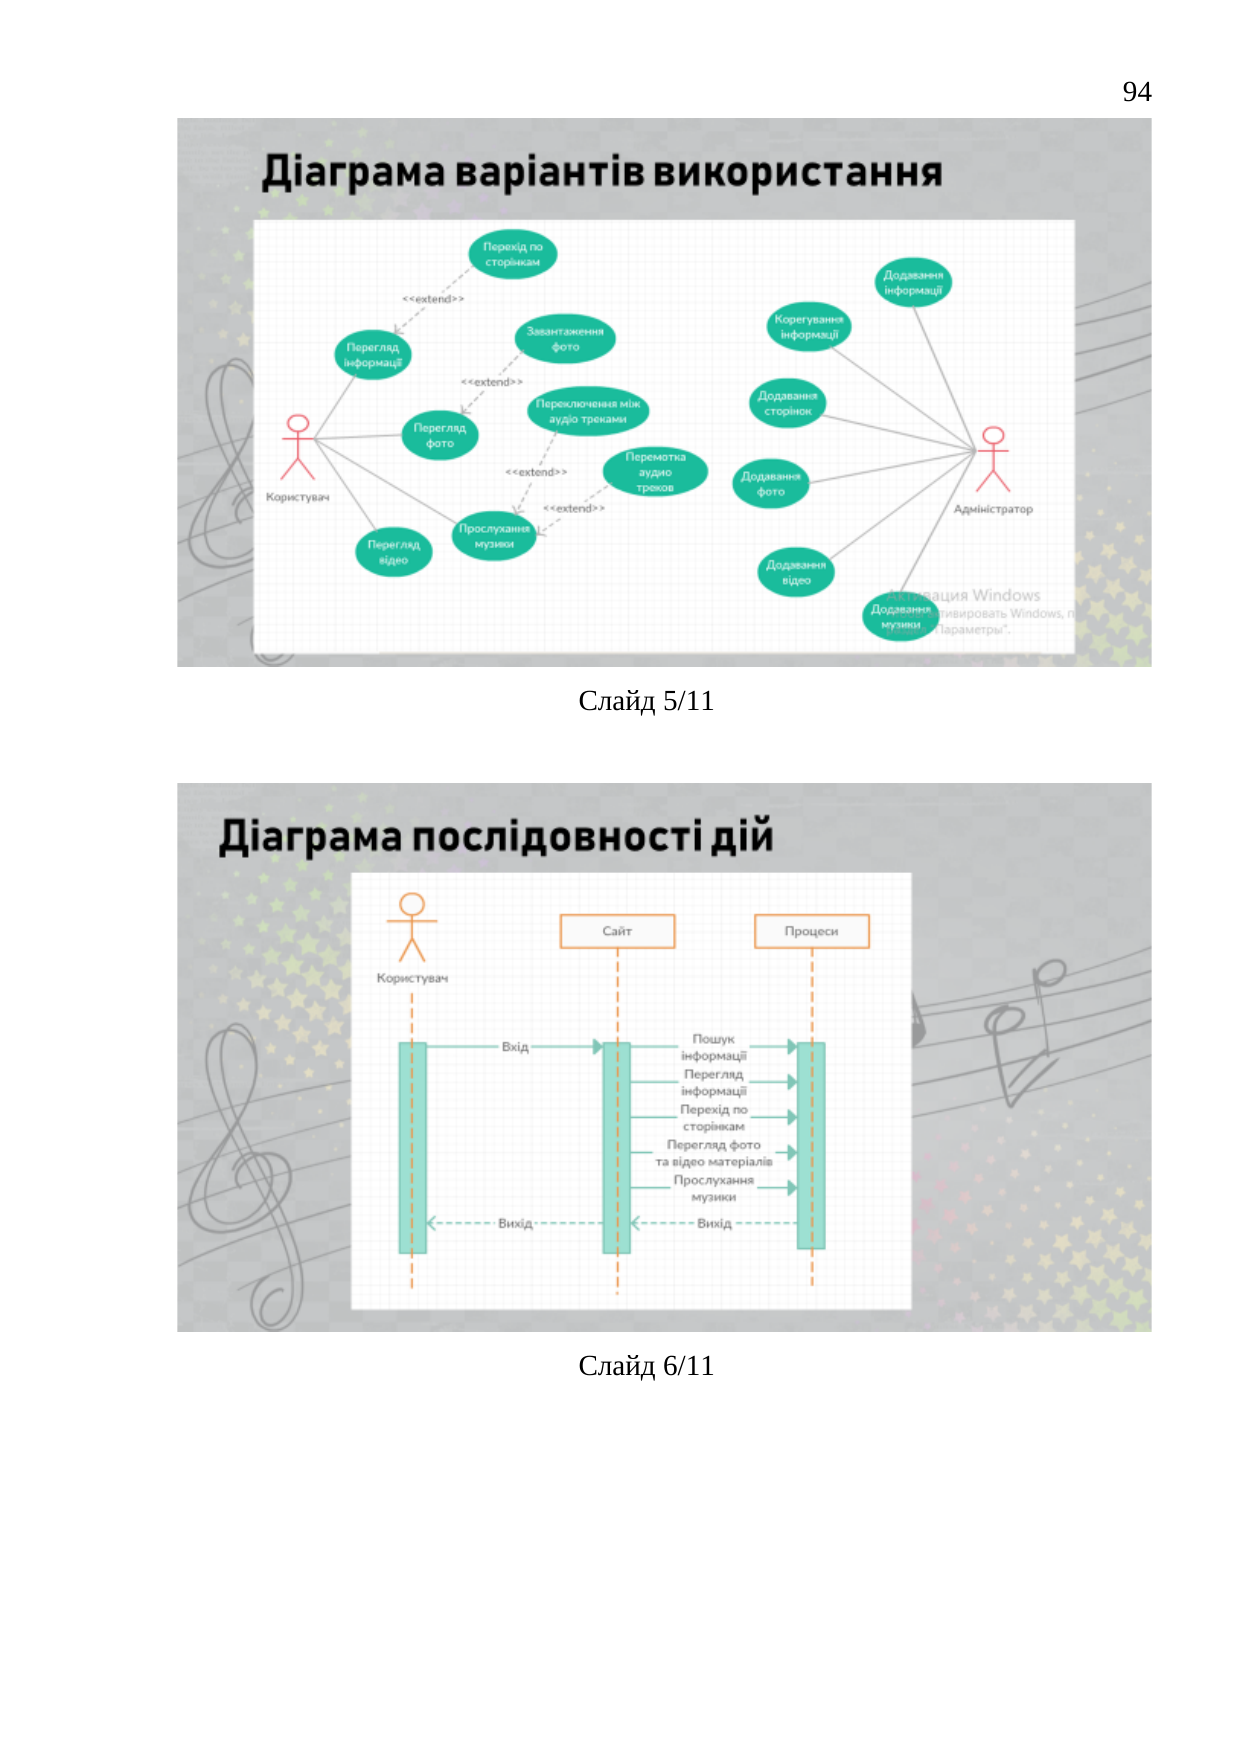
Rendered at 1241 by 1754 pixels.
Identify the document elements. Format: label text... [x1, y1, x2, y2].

text Слайд 6/11 [177, 1348, 1116, 1382]
text Слайд 5/11 [177, 683, 1116, 717]
picture [177, 783, 1152, 1332]
picture [177, 118, 1152, 667]
